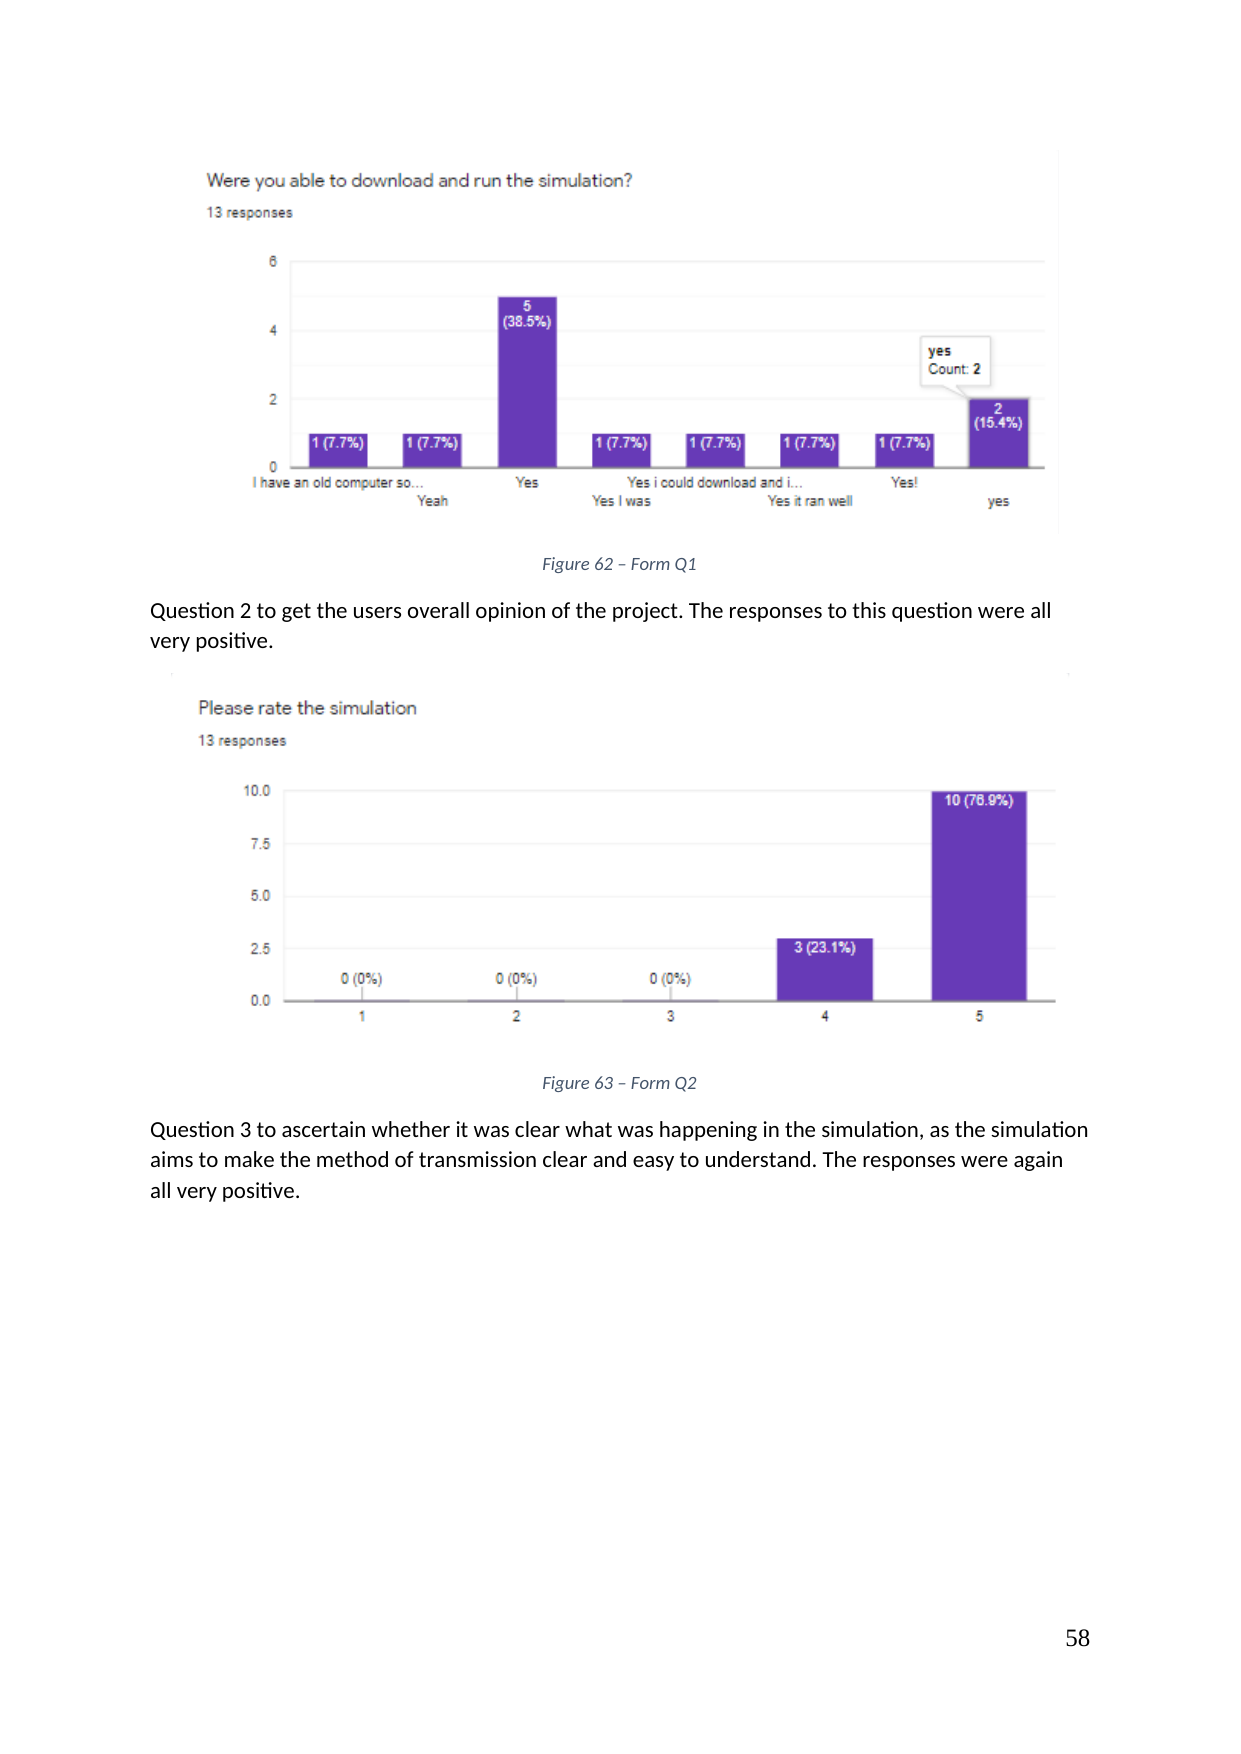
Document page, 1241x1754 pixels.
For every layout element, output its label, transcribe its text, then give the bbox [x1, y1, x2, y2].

text Question 3 to ascertain whether it was clear what was happening in the simulation, as the simulation aims to make the method of transmission clear and easy to understand. The responses were again all very positive. [150, 1115, 1090, 1204]
picture [171, 673, 1070, 1053]
picture [181, 150, 1059, 534]
text Question 2 to get the users overall opinion of the project. The responses to this question were all very positive. [150, 596, 1090, 654]
